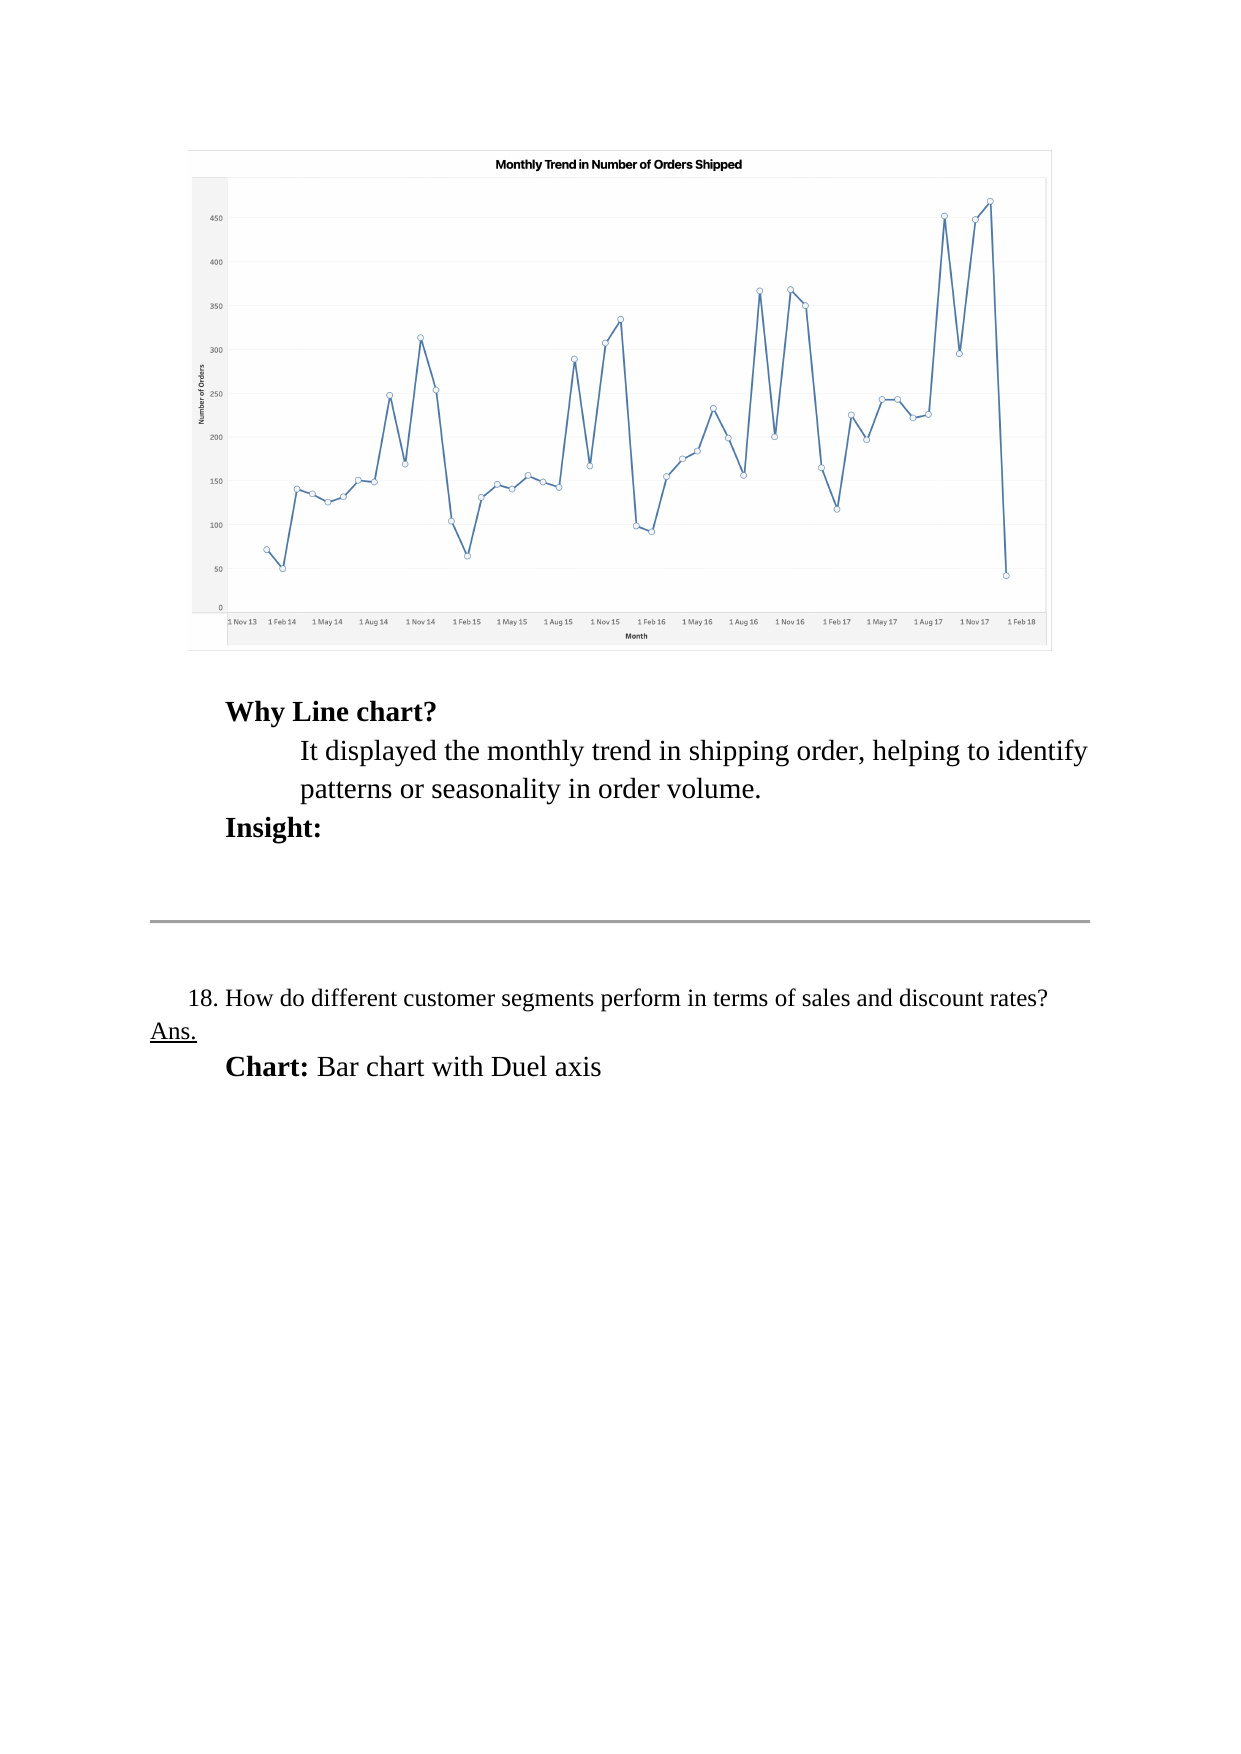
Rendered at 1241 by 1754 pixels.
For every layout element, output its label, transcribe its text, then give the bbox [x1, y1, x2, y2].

list How do different customer segments perform in terms of sales and discount rates? [187, 983, 1090, 1012]
text Ans. [150, 1016, 1090, 1045]
text Insight: [225, 810, 1090, 843]
text Chart: Bar chart with Duel axis [225, 1049, 1090, 1083]
picture [187, 150, 1053, 651]
text It displayed the monthly trend in shipping order, helping to identify patterns or seasonality in order volume. [300, 733, 1090, 805]
text Why Line chart? [225, 694, 1090, 728]
